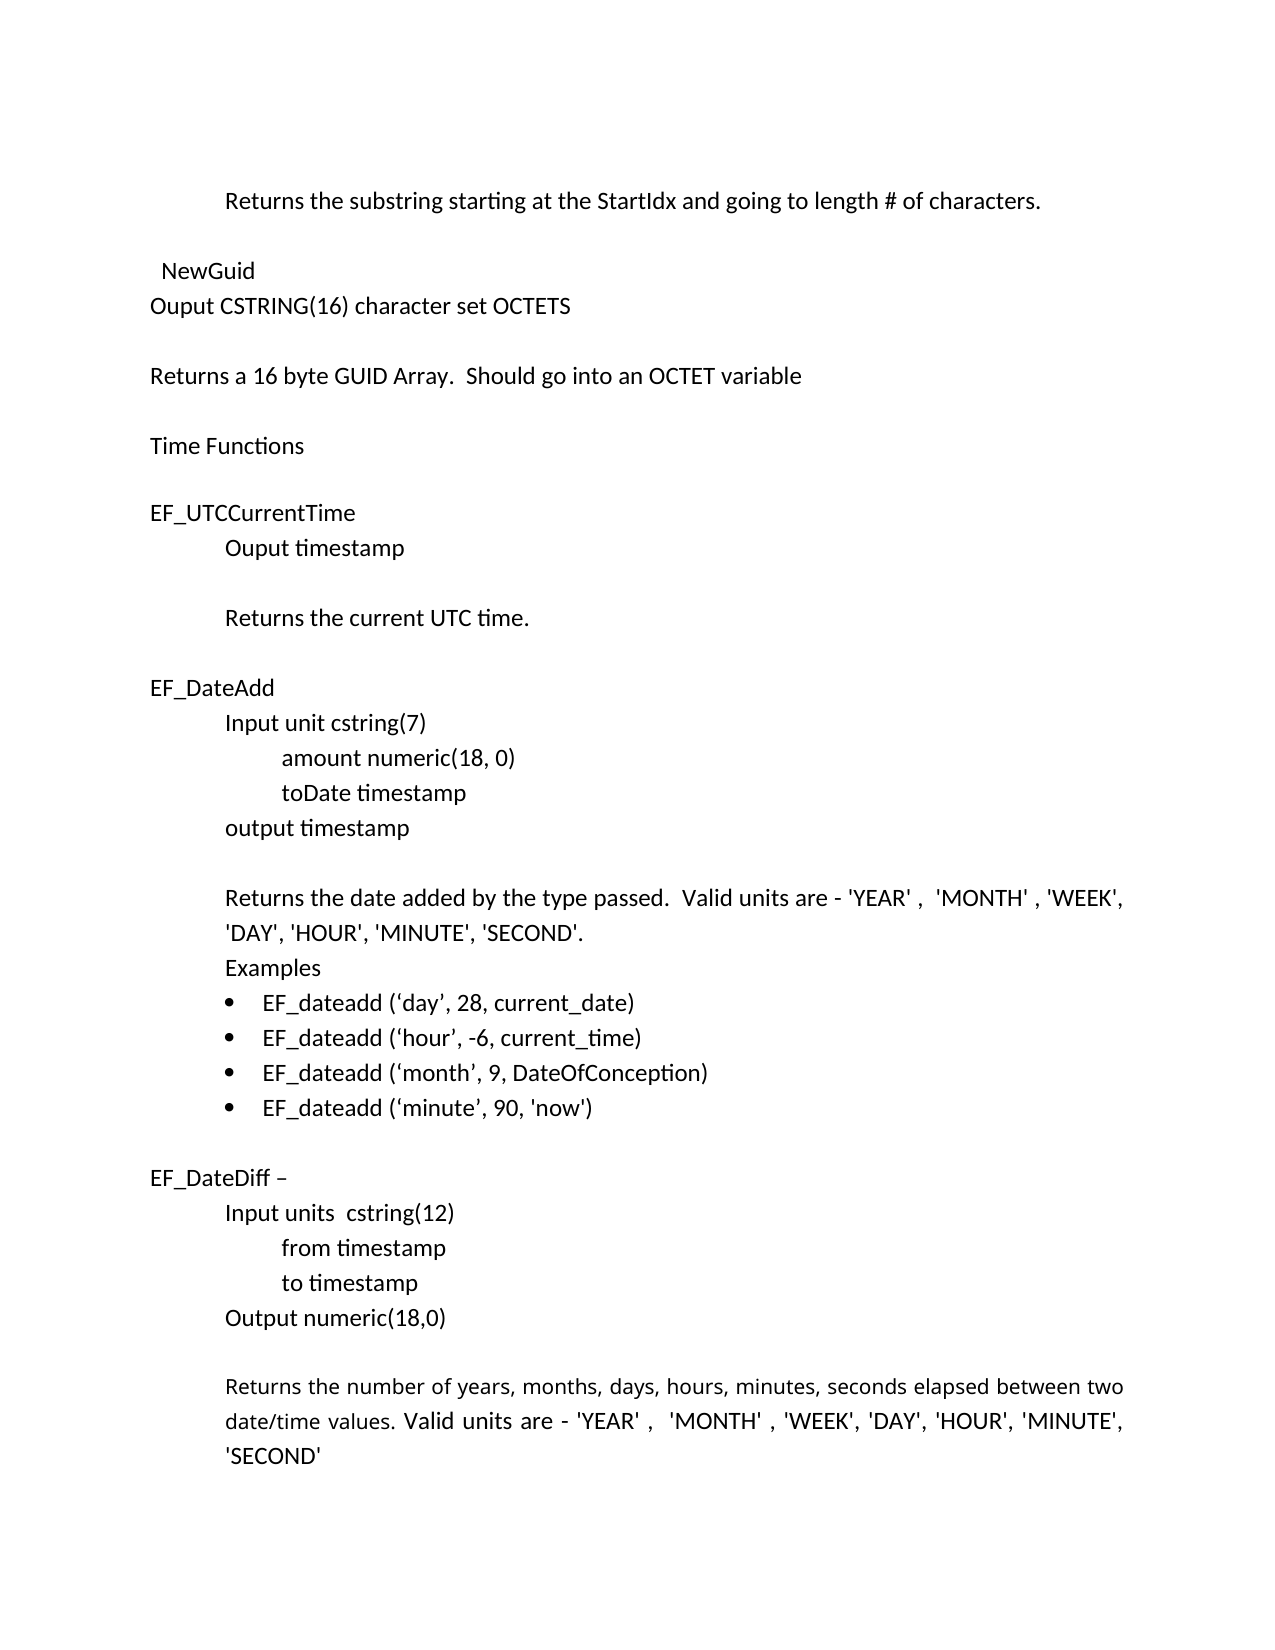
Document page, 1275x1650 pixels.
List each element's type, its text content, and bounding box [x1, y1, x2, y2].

list EF_dateadd (‘minute’, 90, 'now') [225, 1092, 1125, 1123]
text to timestamp [225, 1267, 1125, 1298]
text Returns the current UTC time. [225, 602, 1125, 633]
text Examples [225, 952, 1125, 983]
text Returns the number of years, months, days, hours, minutes, seconds elapsed between two date/time values. Valid units are - 'YEAR' , 'MONTH' , 'WEEK', 'DAY', 'HOUR', 'MINUTE', 'SECOND' [225, 1401, 1125, 1471]
text NewGuid [150, 255, 1125, 286]
text Time Functions [150, 430, 1125, 461]
text Returns the substring starting at the StartIdx and going to length # of characters. [225, 185, 1125, 216]
text Ouput CSTRING(16) character set OCTETS [150, 290, 1125, 321]
text Returns the date added by the type passed. Valid units are - 'YEAR' , 'MONTH' , 'WEEK', 'DAY', 'HOUR', 'MINUTE', 'SECOND'. [225, 882, 1125, 948]
text output timestamp [225, 812, 1125, 843]
text Returns a 16 byte GUID Array. Should go into an OCTET variable [150, 360, 1125, 391]
text EF_UTCCurrentTime [150, 497, 1125, 528]
text Ouput timestamp [225, 532, 1125, 563]
text Output numeric(18,0) [225, 1302, 1125, 1333]
text from timestamp [225, 1232, 1125, 1263]
text EF_DateAdd [150, 672, 1125, 703]
list EF_dateadd (‘day’, 28, current_date) [225, 987, 1125, 1018]
text Input unit cstring(7) [225, 707, 1125, 738]
text toDate timestamp [225, 777, 1125, 808]
list EF_dateadd (‘month’, 9, DateOfConception) [225, 1057, 1125, 1088]
list EF_dateadd (‘hour’, -6, current_time) [225, 1022, 1125, 1053]
text Input units cstring(12) [225, 1197, 1125, 1228]
text EF_DateDiff – [150, 1162, 1125, 1193]
text amount numeric(18, 0) [225, 742, 1125, 773]
